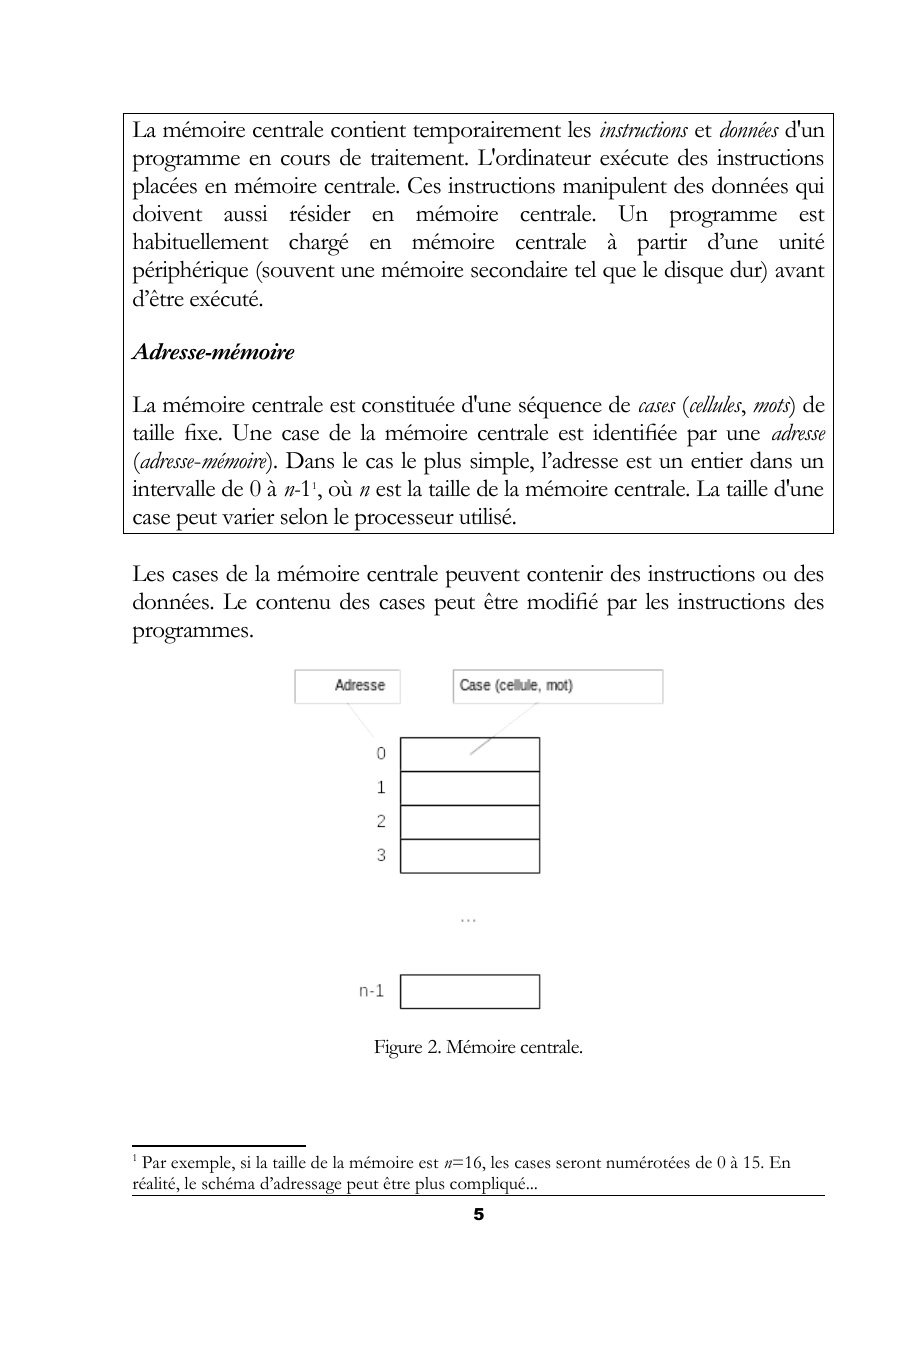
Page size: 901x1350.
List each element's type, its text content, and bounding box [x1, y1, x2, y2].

text Adresse-mémoire [124, 334, 833, 366]
text La mémoire centrale est constituée d'une séquence de cases (cellules, mots) de taille fixe. Une case de la mémoire centrale est identifiée par une adresse (adresse-mémoire). Dans le cas le plus simple, l’adresse est un entier dans un intervalle de 0 à n-1, où n est la taille de la mémoire centrale. La taille d'une case peut varier selon le processeur utilisé. [124, 387, 833, 533]
text La mémoire centrale contient temporairement les instructions et données d'un programme en cours de traitement. L'ordinateur exécute des instructions placées en mémoire centrale. Ces instructions manipulent des données qui doivent aussi résider en mémoire centrale. Un programme est habituellement chargé en mémoire centrale à partir d’une unité périphérique (souvent une mémoire secondaire tel que le disque dur) avant d’être exécuté. [124, 114, 833, 312]
text Figure 2. Mémoire centrale. [132, 1035, 825, 1059]
text Les cases de la mémoire centrale peuvent contenir des instructions ou des données. Le contenu des cases peut être modifié par les instructions des programmes. [132, 559, 825, 644]
